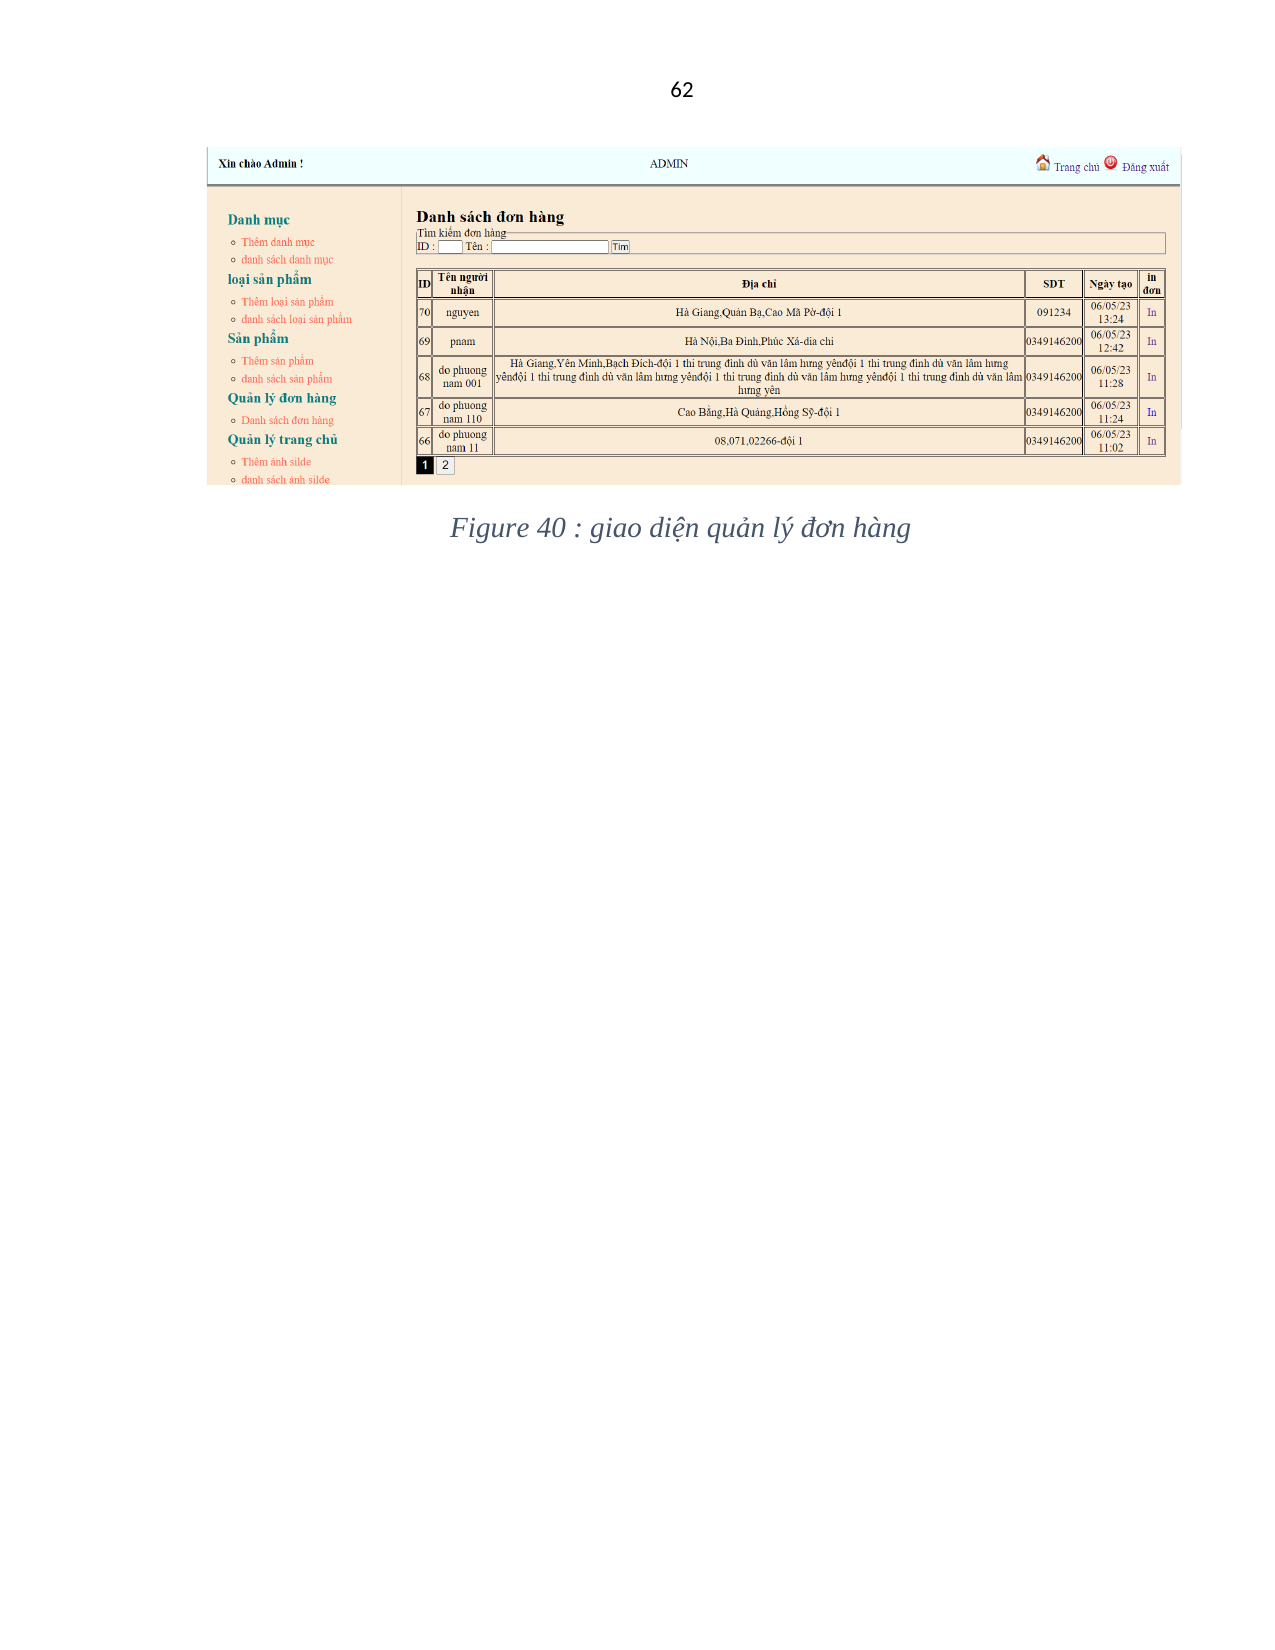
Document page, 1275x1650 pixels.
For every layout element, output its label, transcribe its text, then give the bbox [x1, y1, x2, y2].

text Figure 40 : giao diện quản lý đơn hàng [207, 510, 1157, 543]
picture [206, 147, 1182, 485]
